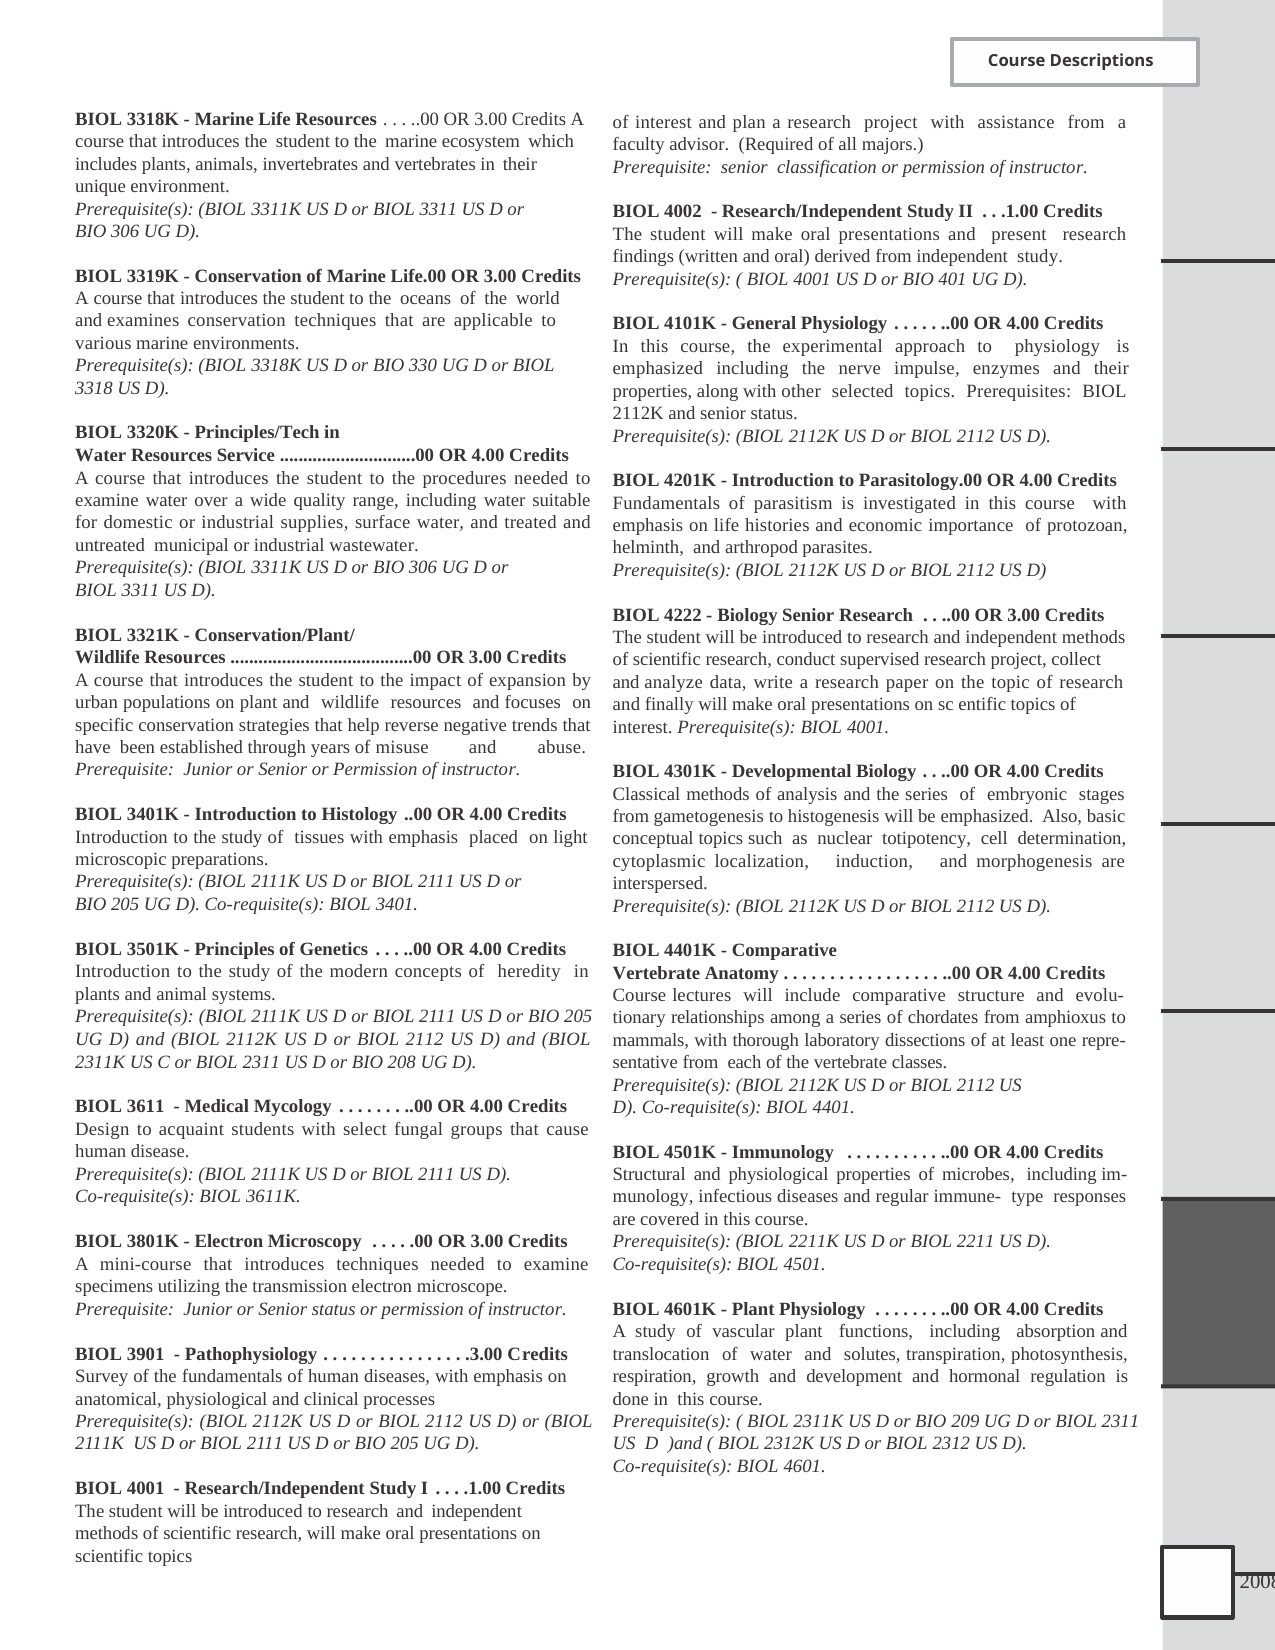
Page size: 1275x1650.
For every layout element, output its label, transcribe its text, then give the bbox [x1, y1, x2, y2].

text UG D) and (BIOL 2112K US D or BIOL 2112 US D) and (BIOL [75, 1028, 593, 1049]
text Prerequisite(s): (BIOL 3311K US D or BIOL 3311 US D or [75, 197, 588, 219]
text BIOL 4401K - Comparative [612, 939, 1242, 961]
text BIOL 4222 - Biology Senior Research . . ..00 OR 3.00 Credits The student will be introduced to research and independent methods of scientific research, conduct supervised research project, collect and analyze data, write a research paper on the topic of research and finally will make oral presentations on sc entific topics of interest. Prerequisite(s): BIOL 4001. [612, 603, 1128, 737]
text Co-requisite(s): BIOL 3611K. [75, 1185, 588, 1207]
text Prerequisite(s): (BIOL 2112K US D or BIOL 2112 US D) or (BIOL [75, 1410, 593, 1431]
text A mini-course that introduces techniques needed to examine specimens utilizing the transmission electron microscope. Prerequisite: Junior or Senior status or permission of instructor. [75, 1253, 591, 1319]
text BIOL 3611 - Medical Mycology . . . . . . . ..00 OR 4.00 Credits Design to acquaint students with select fungal groups that cause human disease. [75, 1095, 591, 1162]
text BIOL 3501K - Principles of Genetics . . . ..00 OR 4.00 Credits Introduction to the study of the modern concepts of heredity in plants and animal systems. [75, 938, 591, 1004]
text Course Descriptions [62, 50, 1153, 70]
text BIO 205 UG D). Co-requisite(s): BIOL 3401. [75, 893, 588, 915]
text Prerequisite(s): (BIOL 2111K US D or BIOL 2111 US D or [75, 871, 588, 892]
text BIOL 4001 - Research/Independent Study I . . . .1.00 Credits The student will be introduced to research and independent methods of scientific research, will make oral presentations on scientific topics [75, 1477, 591, 1566]
text Wildlife Resources .......................................00 OR 3.00 Credits [75, 646, 588, 667]
text Co-requisite(s): BIOL 4501. [612, 1253, 1242, 1274]
text Prerequisite(s): (BIOL 2111K US D or BIOL 2111 US D). [75, 1163, 588, 1184]
text Water Resources Service .............................00 OR 4.00 Credits [75, 444, 588, 466]
text BIOL 4501K - Immunology . . . . . . . . . . ..00 OR 4.00 Credits Structural and physiological properties of microbes, including im- munology, infectious diseases and regular immune- type responses are covered in this course. [612, 1141, 1128, 1229]
text Prerequisite(s): (BIOL 2112K US D or BIOL 2112 US D). [612, 424, 1242, 446]
text A course that introduces the student to the procedures needed to examine water over a wide quality range, including water suitable for domestic or industrial supplies, surface water, and treated and untreated municipal or industrial wastewater. [75, 467, 591, 555]
text A course that introduces the student to the impact of expansion by urban populations on plant and wildlife resources and focuses on specific conservation strategies that help reverse negative trends that have been established through years of misuse and abuse. Prerequisite: Junior or Senior or Permission of instructor. [75, 669, 591, 780]
text Prerequisite(s): ( BIOL 2311K US D or BIO 209 UG D or BIOL 2311 [612, 1410, 1242, 1431]
text 2112K and senior status. [612, 402, 1242, 424]
text BIOL 4101K - General Physiology . . . . . ..00 OR 4.00 Credits [612, 312, 1242, 334]
text BIOL 4601K - Plant Physiology . . . . . . . ..00 OR 4.00 Credits [612, 1297, 1242, 1319]
text 2111K US D or BIOL 2111 US D or BIO 205 UG D). [75, 1432, 588, 1454]
text BIOL 3321K - Conservation/Plant/ [75, 623, 588, 645]
text Prerequisite(s): (BIOL 2112K US D or BIOL 2112 US D). Co-requisite(s): BIOL 4401. [612, 1074, 1049, 1118]
text BIOL 3311 US D). [75, 579, 588, 600]
text Vertebrate Anatomy . . . . . . . . . . . . . . . . . ..00 OR 4.00 Credits Course lectures will include comparative structure and evolu- tionary relationships among a series of chordates from amphioxus to mammals, with thorough laboratory dissections of at least one repre- sentative from each of the vertebrate classes. [612, 962, 1128, 1073]
text BIOL 4002 - Research/Independent Study II . . .1.00 Credits The student will make oral presentations and present research findings (written and oral) derived from independent study. Prerequisite(s): ( BIOL 4001 US D or BIO 401 UG D). [612, 200, 1128, 289]
text Prerequisite: senior classification or permission of instructor. [612, 156, 1242, 177]
text BIOL 3801K - Electron Microscopy . . . . .00 OR 3.00 Credits [75, 1230, 588, 1252]
text BIOL 4201K - Introduction to Parasitology.00 OR 4.00 Credits Fundamentals of parasitism is investigated in this course with emphasis on life histories and economic importance of protozoan, helminth, and arthropod parasites. [612, 469, 1128, 558]
text Prerequisite(s): (BIOL 2211K US D or BIOL 2211 US D). [612, 1230, 1242, 1252]
text Prerequisite(s): (BIOL 2112K US D or BIOL 2112 US D). [612, 894, 1242, 916]
text 2311K US C or BIOL 2311 US D or BIO 208 UG D). [75, 1051, 588, 1072]
text Prerequisite(s): (BIOL 2112K US D or BIOL 2112 US D) [612, 559, 1242, 580]
text BIOL 3401K - Introduction to Histology ..00 OR 4.00 Credits Introduction to the study of tissues with emphasis placed on light microscopic preparations. [75, 803, 591, 870]
text BIOL 3318K - Marine Life Resources . . . ..00 OR 3.00 Credits A course that introduces the student to the marine ecosystem which includes plants, animals, invertebrates and vertebrates in their unique environment. [75, 108, 591, 197]
text Prerequisite(s): (BIOL 2111K US D or BIOL 2111 US D or BIO 205 [75, 1006, 592, 1027]
text Prerequisite(s): (BIOL 3311K US D or BIO 306 UG D or [75, 556, 588, 578]
text BIOL 3901 - Pathophysiology . . . . . . . . . . . . . . . .3.00 Credits Survey of the fundamentals of human diseases, with emphasis on anatomical, physiological and clinical processes [75, 1343, 568, 1409]
text BIOL 3320K - Principles/Tech in [75, 421, 588, 443]
text In this course, the experimental approach to physiology is emphasized including the nerve impulse, enzymes and their properties, along with other selected topics. Prerequisites: BIOL [612, 335, 1129, 401]
text Prerequisite(s): (BIOL 3318K US D or BIO 330 UG D or BIOL [75, 354, 588, 376]
text of interest and plan a research project with assistance from a faculty advisor. (Required of all majors.) [612, 111, 1128, 155]
text BIOL 3319K - Conservation of Marine Life.00 OR 3.00 Credits A course that introduces the student to the oceans of the world and examines conservation techniques that are applicable to various marine environments. [75, 264, 591, 353]
text US D )and ( BIOL 2312K US D or BIOL 2312 US D). Co-requisite(s): BIOL 4601. [612, 1432, 1029, 1476]
text 3318 US D). [75, 377, 588, 398]
text BIO 306 UG D). [75, 220, 588, 241]
text A study of vascular plant functions, including absorption and translocation of water and solutes, transpiration, photosynthesis, respiration, growth and development and hormonal regulation is done in this course. [612, 1320, 1128, 1409]
text BIOL 4301K - Developmental Biology . . ..00 OR 4.00 Credits Classical methods of analysis and the series of embryonic stages from gametogenesis to histogenesis will be emphasized. Also, basic conceptual topics such as nuclear totipotency, cell determination, cytoplasmic localization, induction, and morphogenesis are interspersed. [612, 760, 1128, 894]
